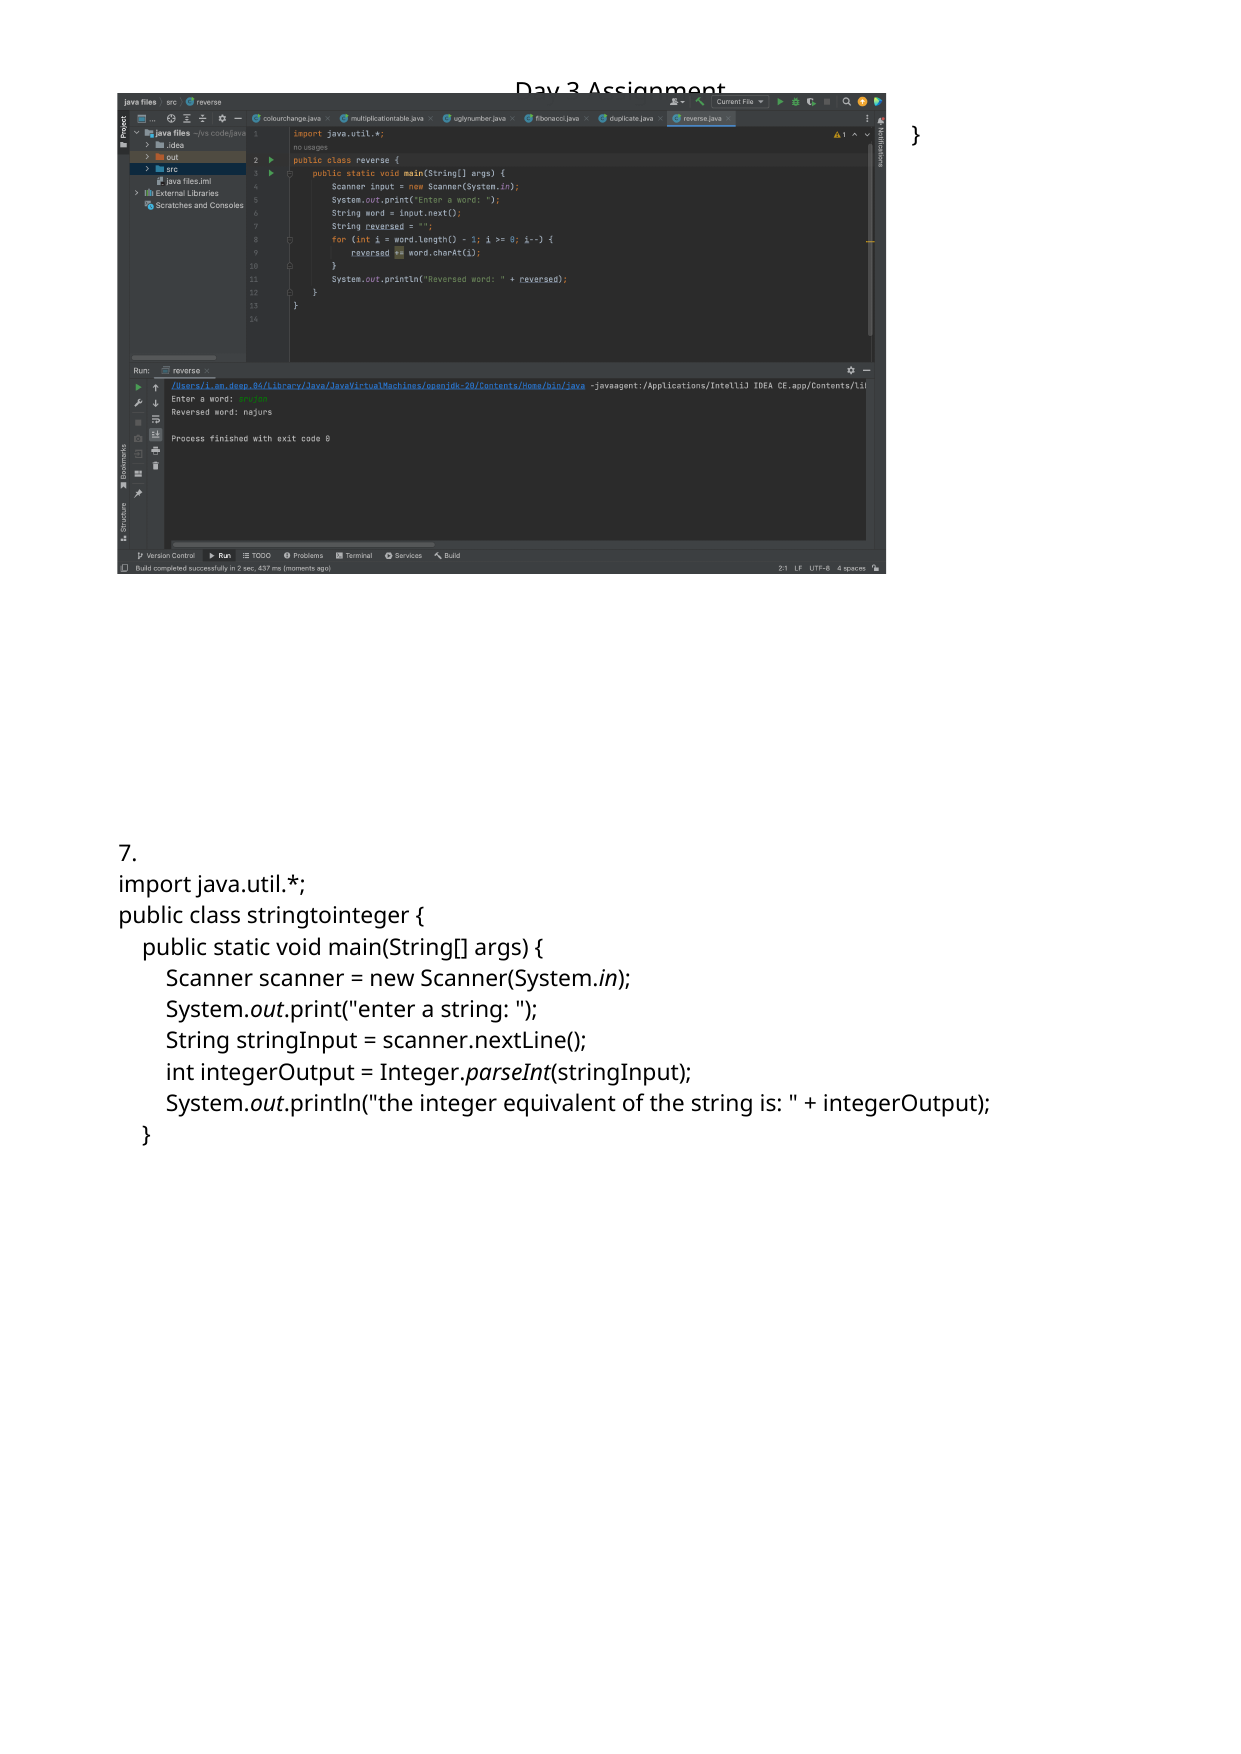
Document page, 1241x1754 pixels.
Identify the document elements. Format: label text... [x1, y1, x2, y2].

text public static void main(String[] args) { [118, 931, 1122, 962]
text Scanner scanner = new Scanner(System.in); [118, 962, 1122, 993]
text String stringInput = scanner.nextLine(); [118, 1024, 1122, 1056]
text int integerOutput = Integer.parseInt(stringInput); [118, 1056, 1122, 1087]
picture [117, 93, 887, 574]
text System.out.println("the integer equivalent of the string is: " + integerOutput); [118, 1087, 1122, 1118]
text import java.util.*; [118, 868, 1122, 899]
text 7. [118, 837, 1122, 868]
text } [887, 118, 1122, 149]
text public class stringtointeger { [118, 899, 1122, 931]
text System.out.print("enter a string: "); [118, 993, 1122, 1024]
text } [118, 1118, 1122, 1149]
